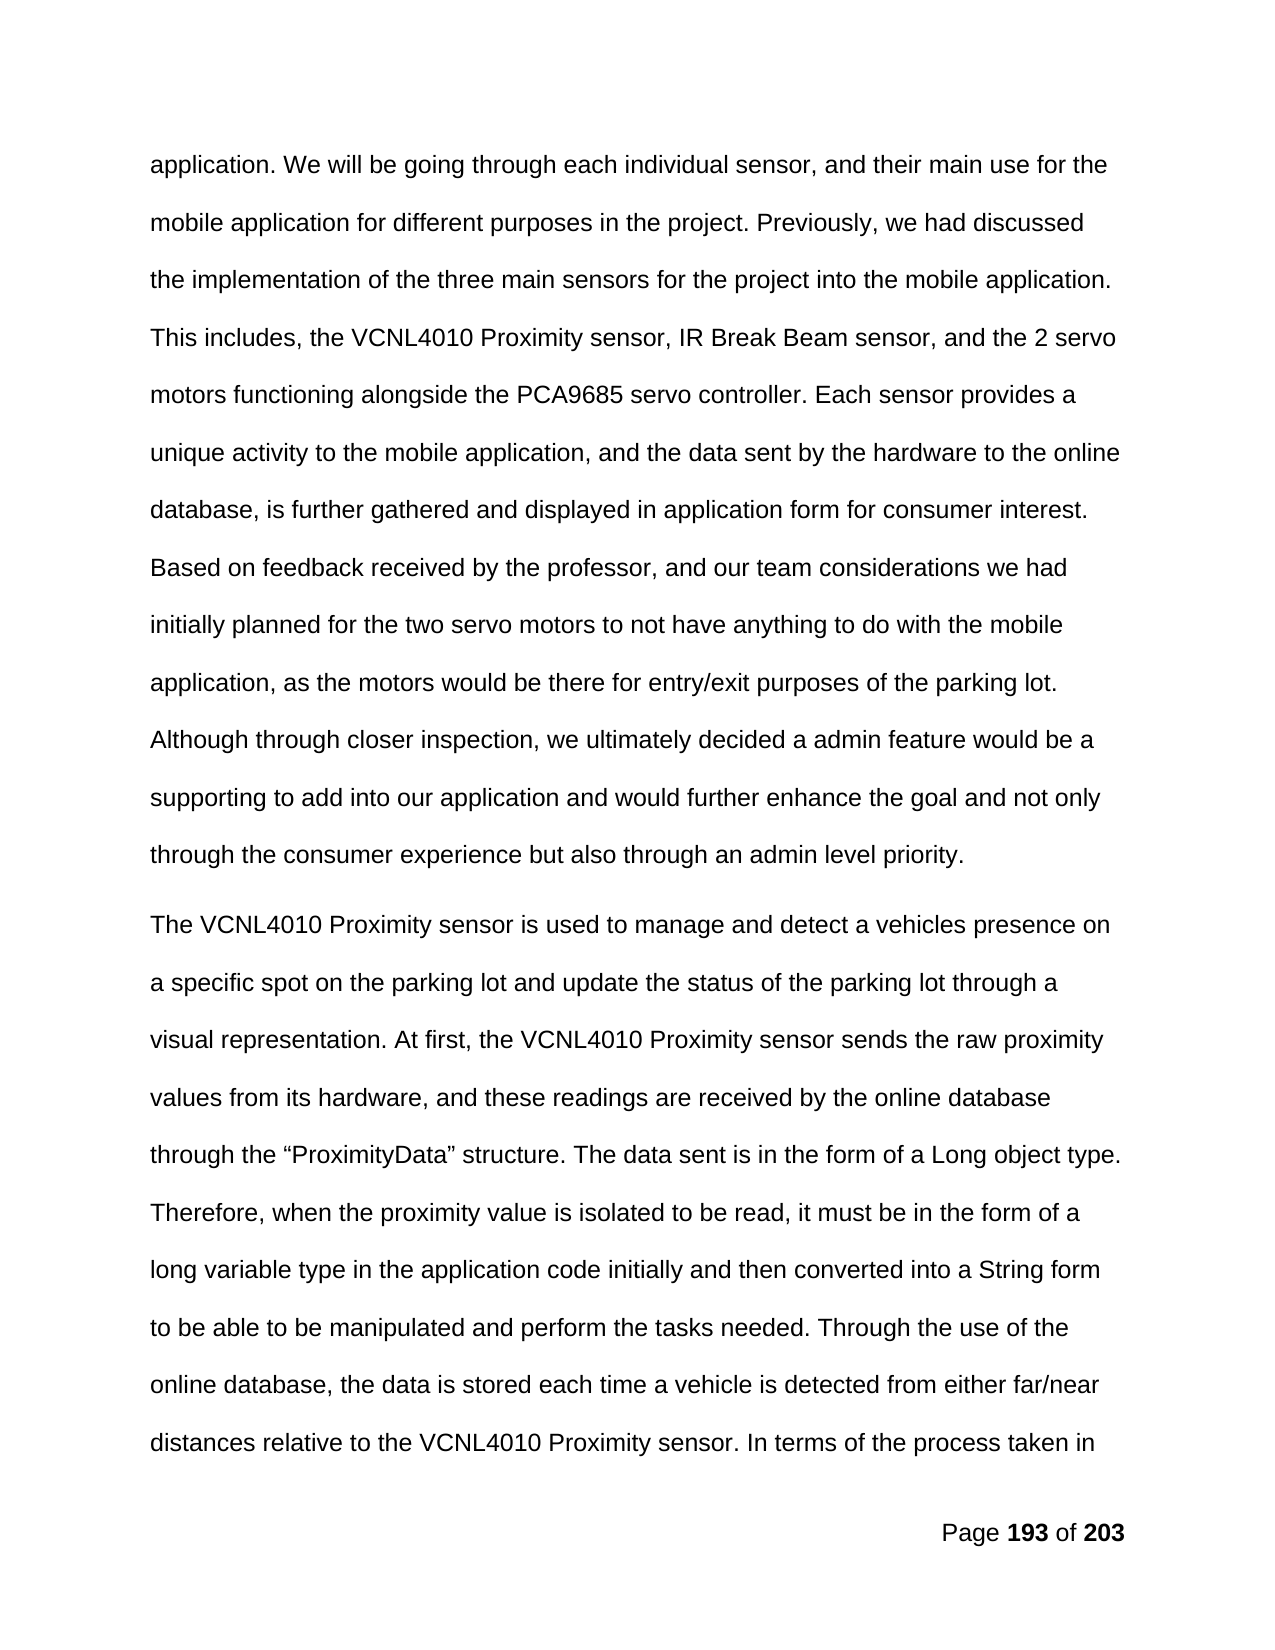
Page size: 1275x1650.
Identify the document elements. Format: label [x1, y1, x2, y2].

text [150, 910, 1125, 1456]
text [150, 150, 1125, 869]
